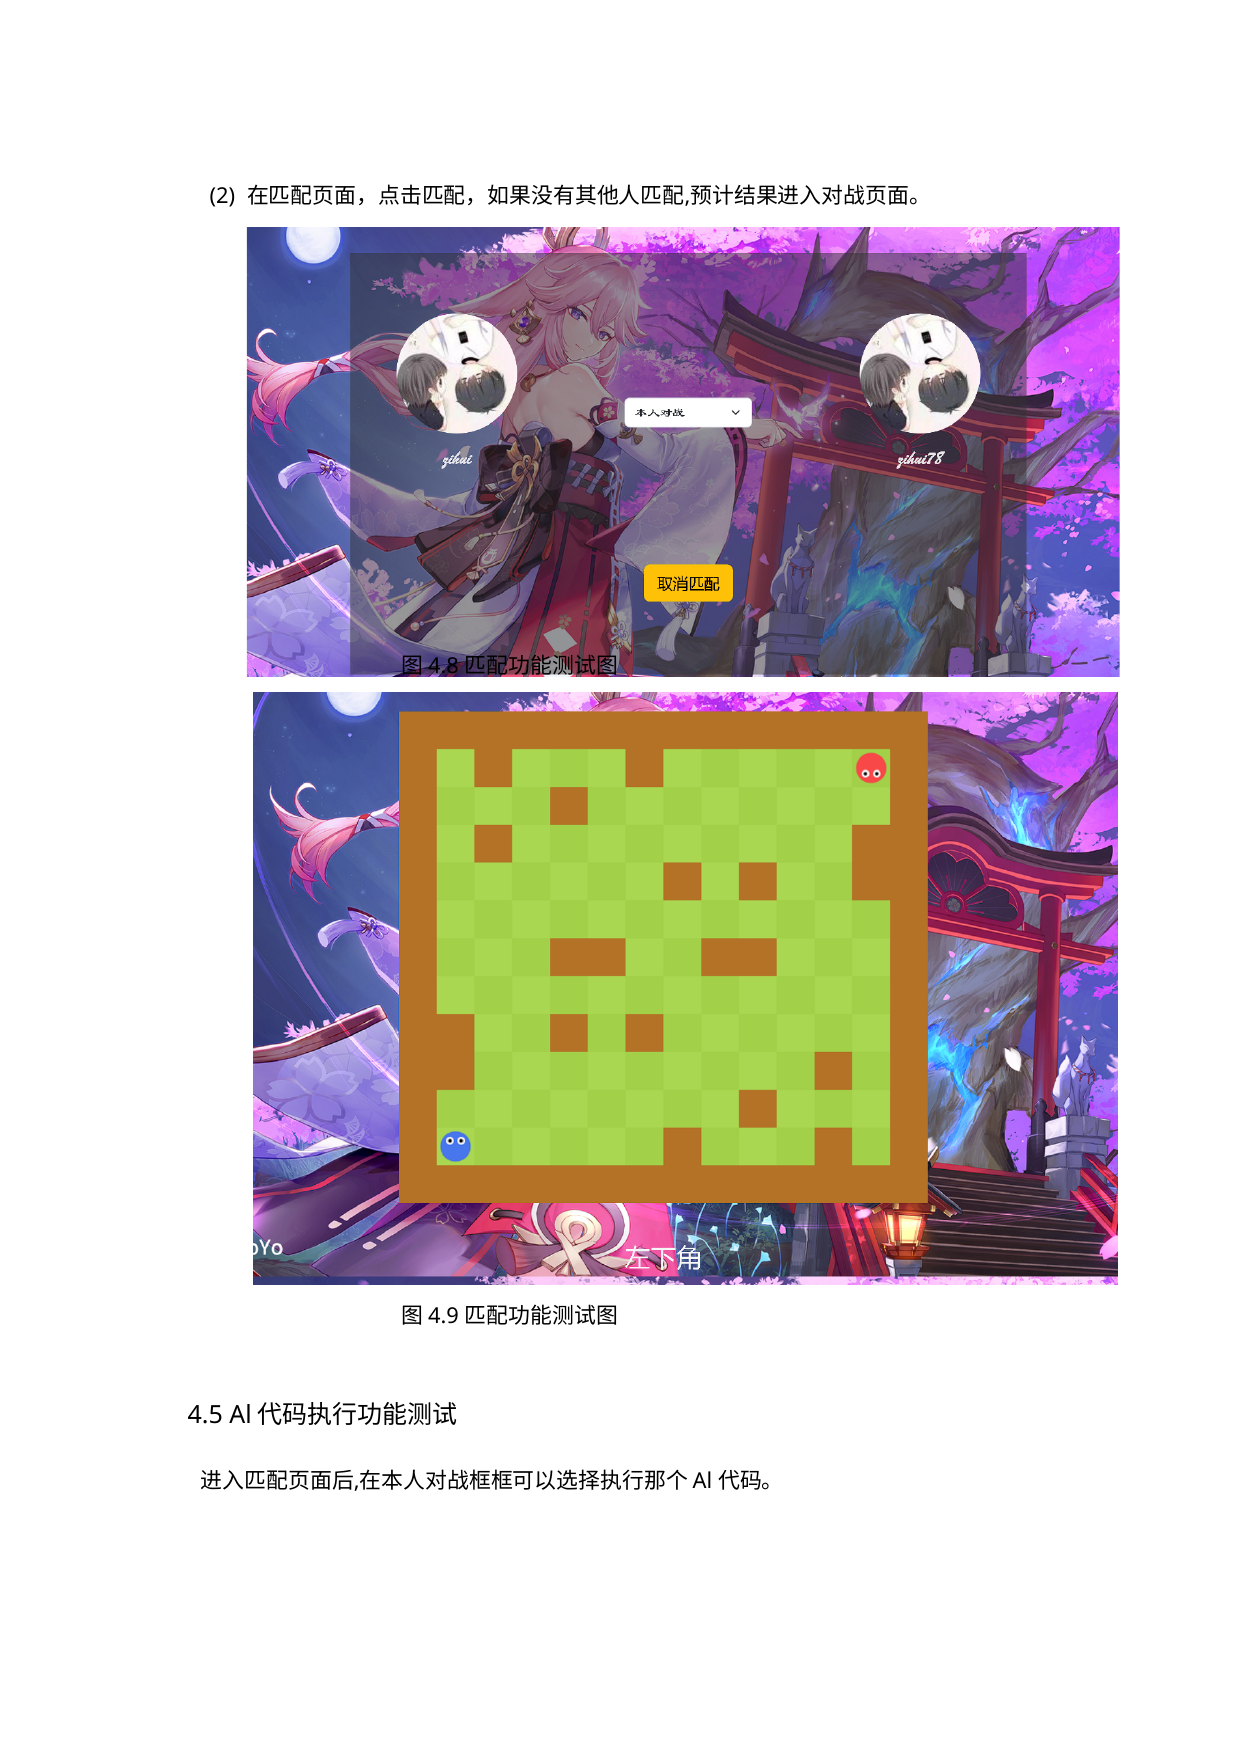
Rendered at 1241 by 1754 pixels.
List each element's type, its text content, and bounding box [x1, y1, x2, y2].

text 图4.9 匹配功能测试图 [209, 1297, 1053, 1330]
picture [246, 227, 1120, 677]
text 进入匹配页面后,在本人对战框框可以选择执行那个 Al 代码。 [187, 1463, 1053, 1495]
subtitle 4.5 Al代码执行功能测试 [187, 1380, 1053, 1445]
picture [253, 692, 1118, 1285]
text 图4.8 匹配功能测试图 [209, 647, 1053, 680]
